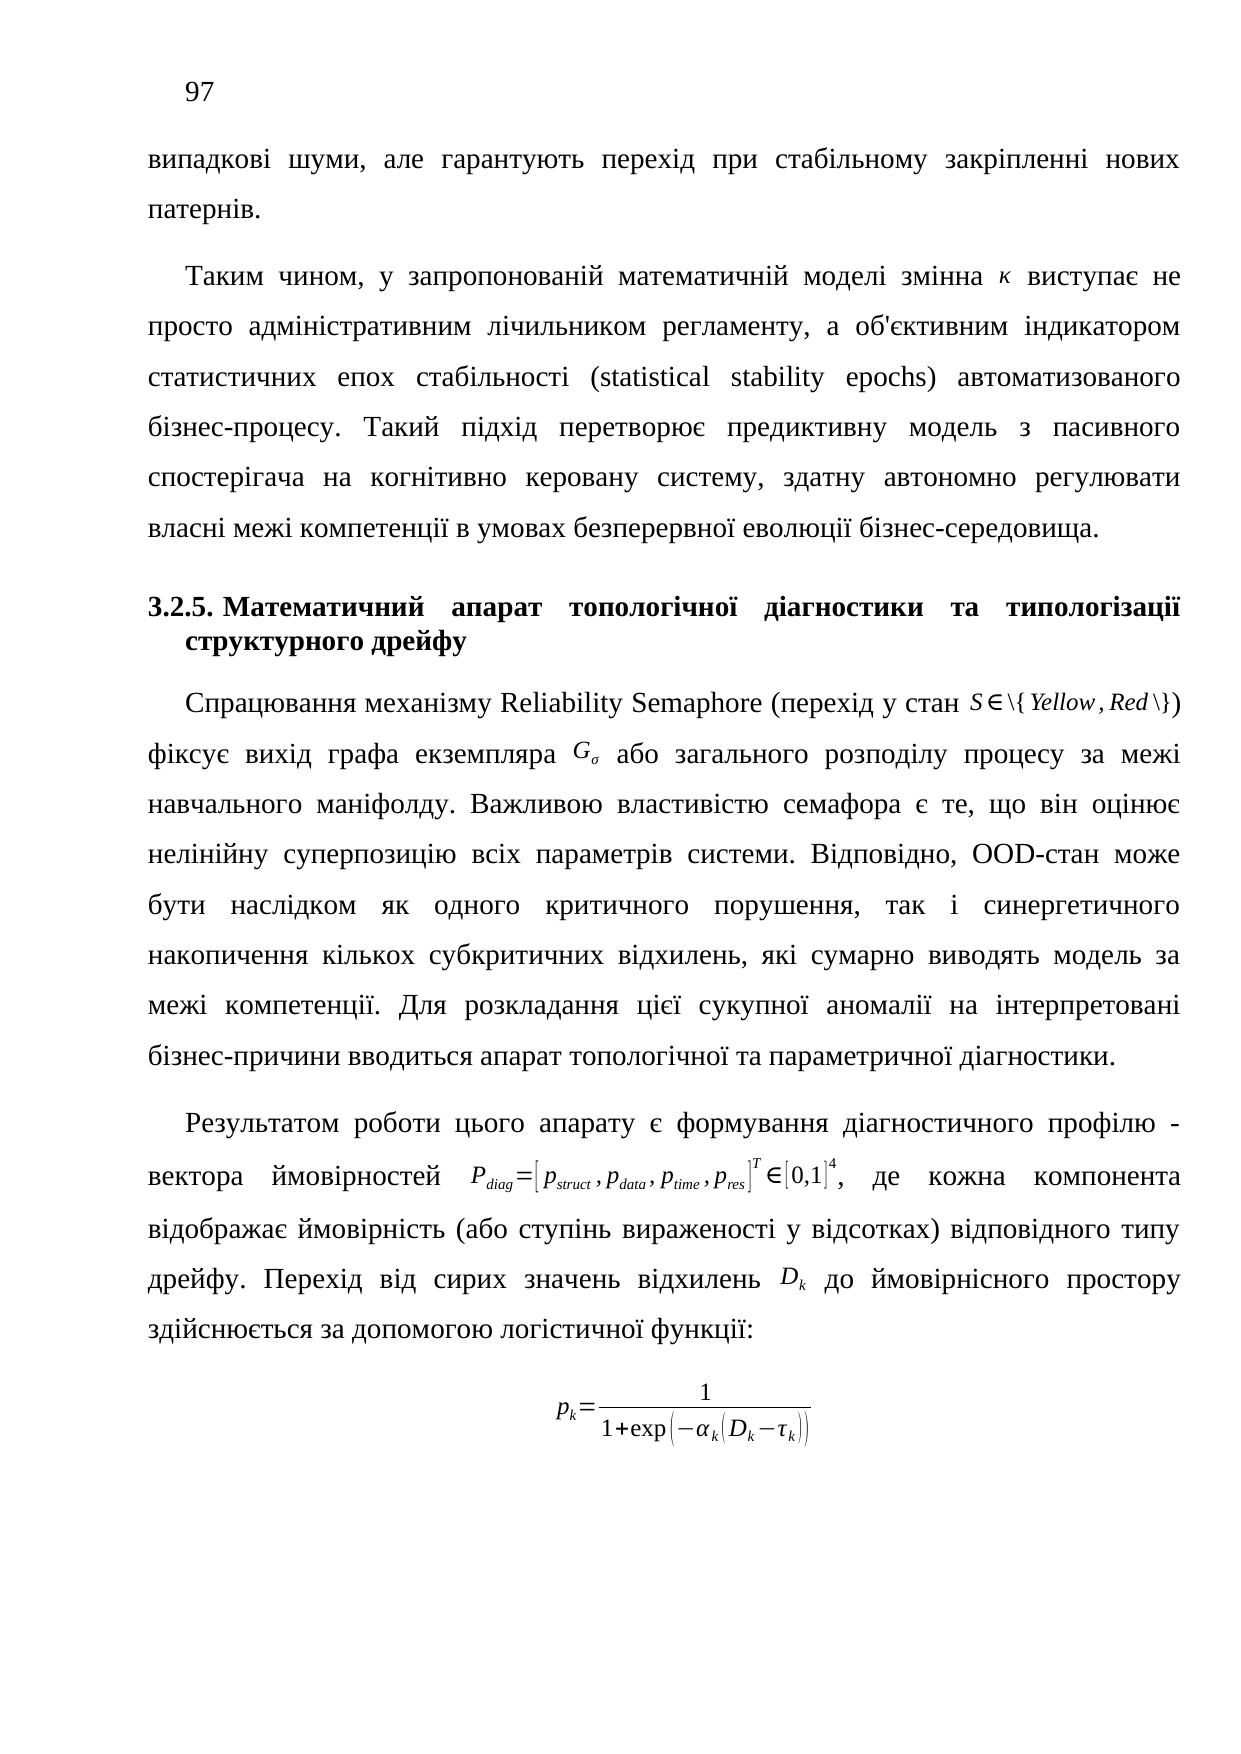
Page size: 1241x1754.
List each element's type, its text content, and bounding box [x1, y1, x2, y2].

text Спрацювання механізму Reliability Semaphore (перехід у стан ) фіксує вихід графа екземпляра або загального розподілу процесу за межі навчального маніфолду. Важливою властивістю семафора є те, що він оцінює нелінійну суперпозицію всіх параметрів системи. Відповідно, OOD-стан може бути наслідком як одного критичного порушення, так і синергетичного накопичення кількох субкритичних відхилень, які сумарно виводять модель за межі компетенції. Для розкладання цієї сукупної аномалії на інтерпретовані бізнес-причини вводиться апарат топологічної та параметричної діагностики. [148, 686, 1181, 1071]
text Результатом роботи цього апарату є формування діагностичного профілю - вектора ймовірностей , де кожна компонента відображає ймовірність (або ступінь вираженості у відсотках) відповідного типу дрейфу. Перехід від сирих значень відхилень до ймовірнісного простору здійснюється за допомогою логістичної функції: [148, 1105, 1181, 1345]
subtitle Математичний апарат топологічної діагностики та типологізації структурного дрейфу [148, 589, 1181, 656]
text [148, 141, 1181, 225]
text Таким чином, у запропонованій математичній моделі змінна виступає не просто адміністративним лічильником регламенту, а об'єктивним індикатором статистичних епох стабільності (statistical stability epochs) автоматизованого бізнес-процесу. Такий підхід перетворює предиктивну модель з пасивного спостерігача на когнітивно керовану систему, здатну автономно регулювати власні межі компетенції в умовах безперервної еволюції бізнес-середовища. [148, 258, 1181, 543]
